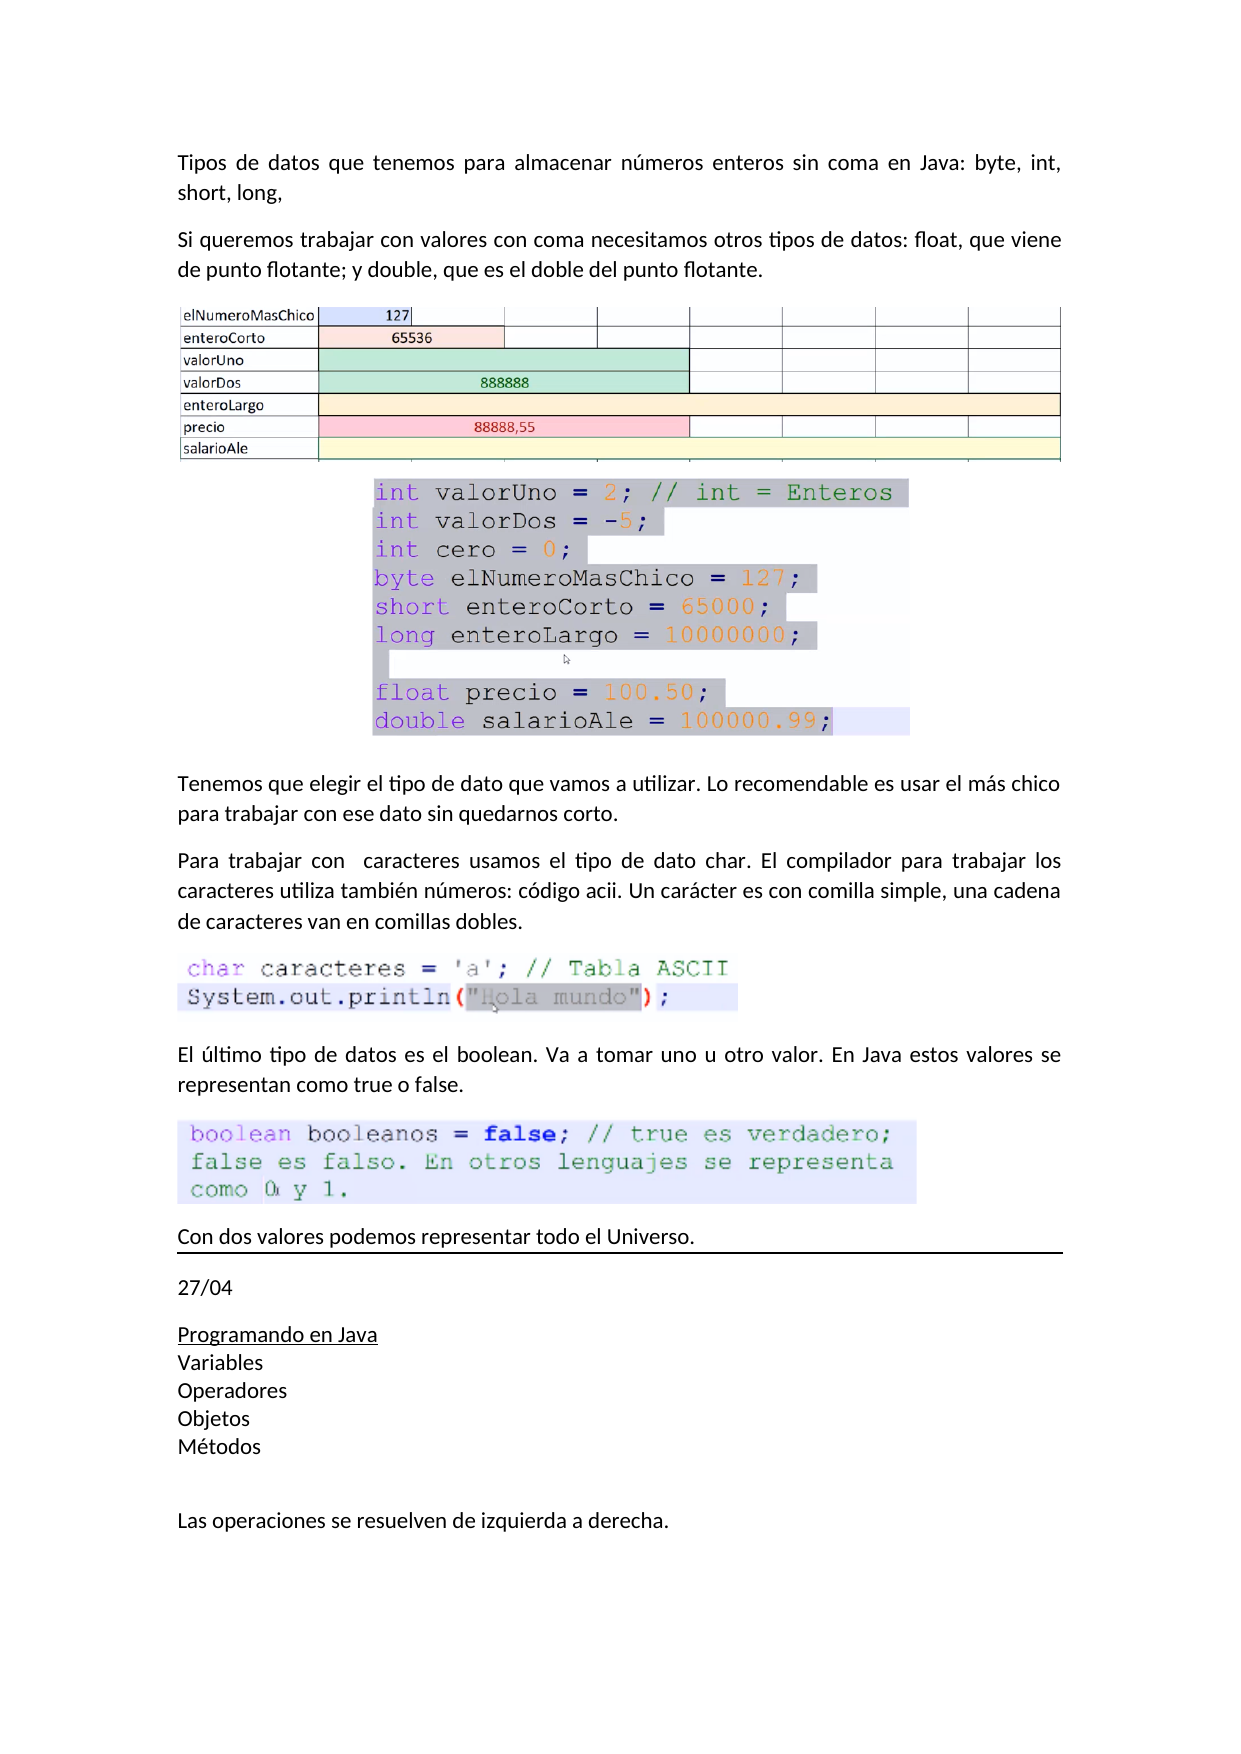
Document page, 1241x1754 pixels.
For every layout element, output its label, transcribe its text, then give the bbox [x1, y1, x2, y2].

text Tenemos que elegir el tipo de dato que vamos a utilizar. Lo recomendable es usar el más chico para trabajar con ese dato sin quedarnos corto. [177, 769, 1063, 827]
text Objetos [177, 1404, 1063, 1432]
text Las operaciones se resuelven de izquierda a derecha. [177, 1507, 1063, 1535]
text 27/04 [177, 1273, 1063, 1301]
text Métodos [177, 1432, 1063, 1460]
text Tipos de datos que tenemos para almacenar números enteros sin coma en Java: byte, int, short, long, [177, 148, 1063, 206]
text Para trabajar con caracteres usamos el tipo de dato char. El compilador para trabajar los caracteres utiliza también números: código acii. Un carácter es con comilla simple, una cadena de caracteres van en comillas dobles. [177, 846, 1063, 935]
text El último tipo de datos es el boolean. Va a tomar uno u otro valor. En Java estos valores se representan como true o false. [177, 1040, 1063, 1098]
picture [177, 301, 1063, 751]
text Operadores [177, 1376, 1063, 1404]
text Programando en Java [177, 1320, 1063, 1348]
picture [177, 953, 738, 1022]
picture [177, 1117, 917, 1204]
text Si queremos trabajar con valores con coma necesitamos otros tipos de datos: float, que viene de punto flotante; y double, que es el doble del punto flotante. [177, 225, 1063, 283]
text Con dos valores podemos representar todo el Universo. [177, 1222, 1063, 1252]
text Variables [177, 1348, 1063, 1376]
